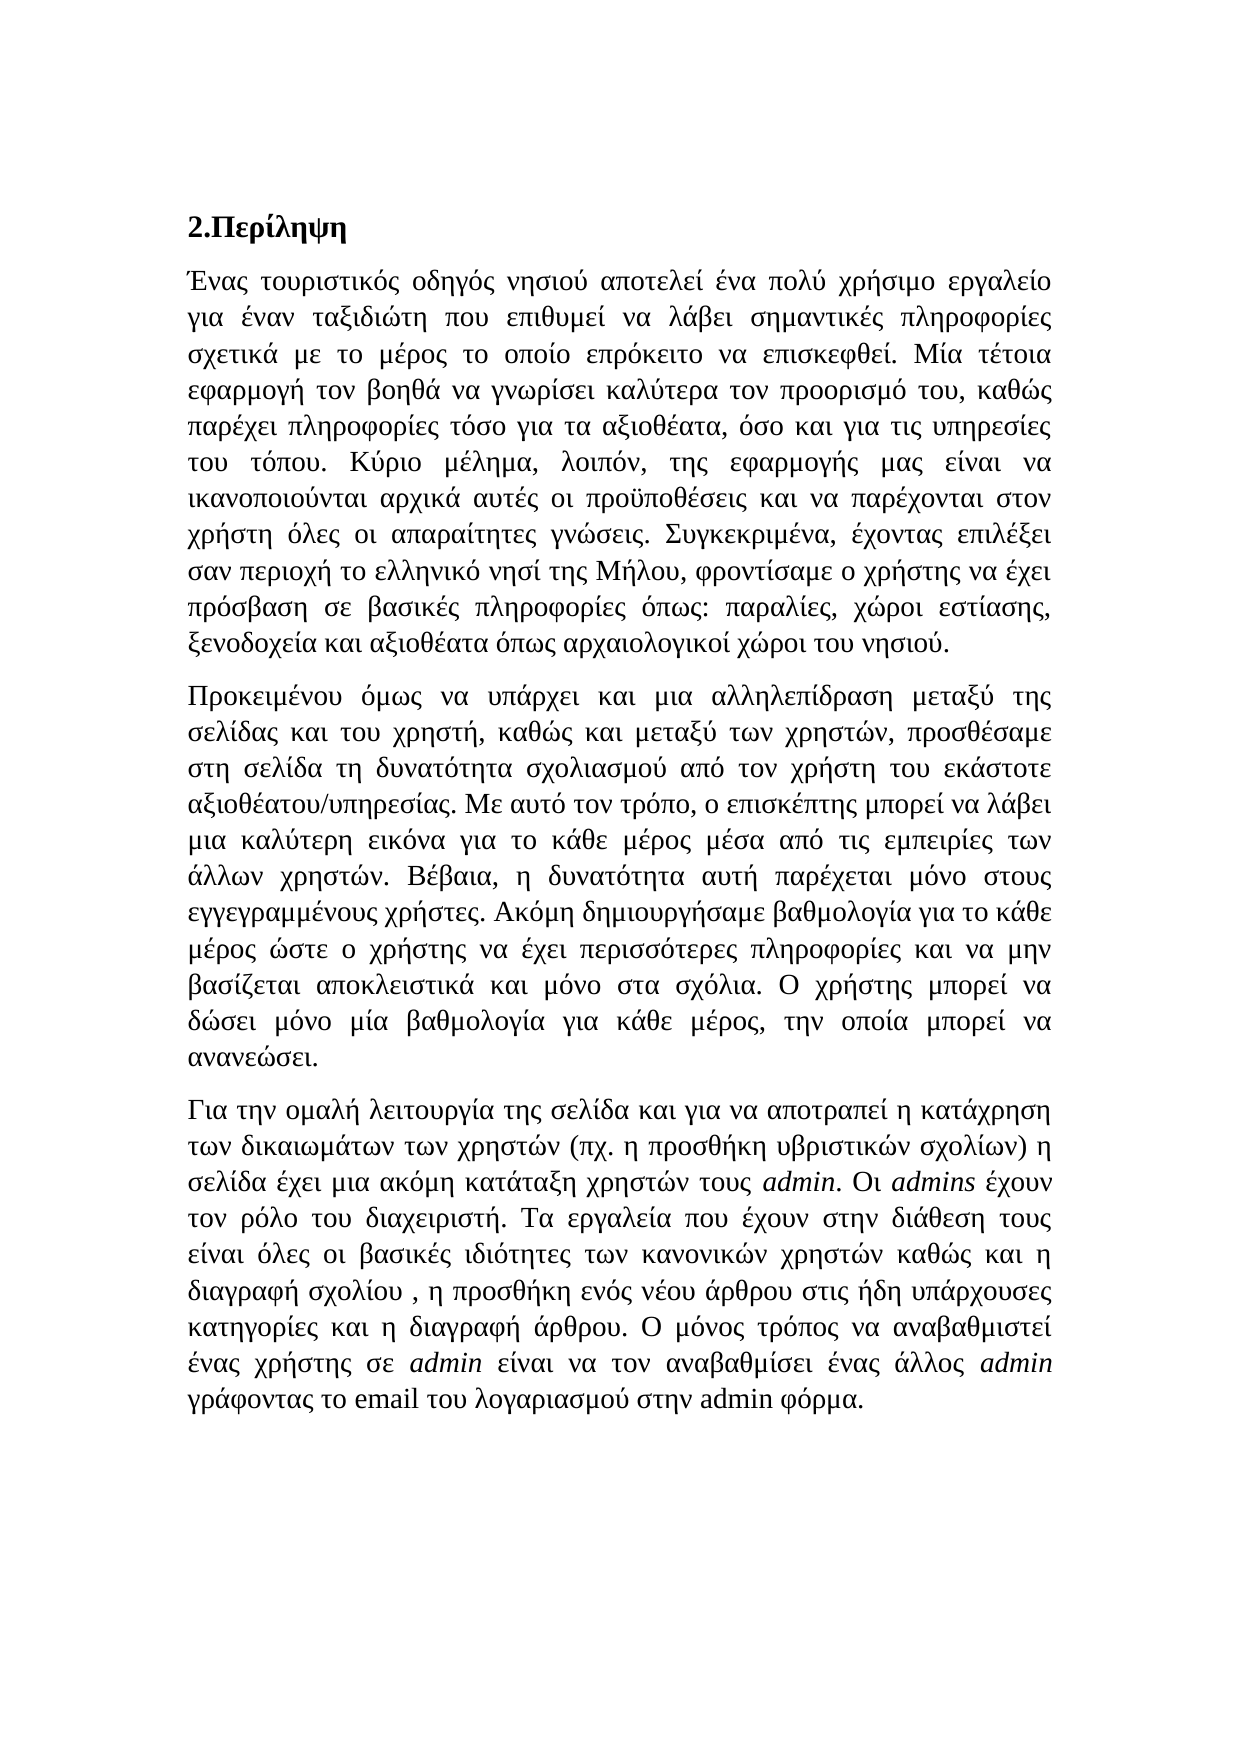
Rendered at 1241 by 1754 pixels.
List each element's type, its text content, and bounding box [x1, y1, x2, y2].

text Προκειμένου όμως να υπάρχει και μια αλληλεπίδραση μεταξύ της σελίδας και του χρηστή, καθώς και μεταξύ των χρηστών, προσθέσαμε στη σελίδα τη δυνατότητα σχολιασμού από τον χρήστη του εκάστοτε αξιοθέατου/υπηρεσίας. Με αυτό τον τρόπο, ο επισκέπτης μπορεί να λάβει μια καλύτερη εικόνα για το κάθε μέρος μέσα από τις εμπειρίες των άλλων χρηστών. Βέβαια, η δυνατότητα αυτή παρέχεται μόνο στους εγγεγραμμένους χρήστες. Ακόμη δημιουργήσαμε βαθμολογία για το κάθε μέρος ώστε ο χρήστης να έχει περισσότερες πληροφορίες και να μην βασίζεται αποκλειστικά και μόνο στα σχόλια. Ο χρήστης μπορεί να δώσει μόνο μία βαθμολογία για κάθε μέρος, την οποία μπορεί να ανανεώσει. [187, 678, 1053, 1073]
text Για την ομαλή λειτουργία της σελίδα και για να αποτραπεί η κατάχρηση των δικαιωμάτων των χρηστών (πχ. η προσθήκη υβριστικών σχολίων) η σελίδα έχει μια ακόμη κατάταξη χρηστών τους admin. Οι admins έχουν τον ρόλο του διαχειριστή. Τα εργαλεία που έχουν στην διάθεση τους είναι όλες οι βασικές ιδιότητες των κανονικών χρηστών καθώς και η διαγραφή σχολίου , η προσθήκη ενός νέου άρθρου στις ήδη υπάρχουσες κατηγορίες και η διαγραφή άρθρου. Ο μόνος τρόπος να αναβαθμιστεί ένας χρήστης σε admin είναι να τον αναβαθμίσει ένας άλλος admin γράφοντας το email του λογαριασμού στην admin φόρμα. [187, 1092, 1053, 1415]
text Ένας τουριστικός οδηγός νησιού αποτελεί ένα πολύ χρήσιμο εργαλείο για έναν ταξιδιώτη που επιθυμεί να λάβει σημαντικές πληροφορίες σχετικά με το μέρος το οποίο επρόκειτο να επισκεφθεί. Μία τέτοια εφαρμογή τον βοηθά να γνωρίσει καλύτερα τον προορισμό του, καθώς παρέχει πληροφορίες τόσο για τα αξιοθέατα, όσο και για τις υπηρεσίες του τόπου. Κύριο μέλημα, λοιπόν, της εφαρμογής μας είναι να ικανοποιούνται αρχικά αυτές οι προϋποθέσεις και να παρέχονται στον χρήστη όλες οι απαραίτητες γνώσεις. Συγκεκριμένα, έχοντας επιλέξει σαν περιοχή το ελληνικό νησί της Μήλου, φροντίσαμε ο χρήστης να έχει πρόσβαση σε βασικές πληροφορίες όπως: παραλίες, χώροι εστίασης, ξενοδοχεία και αξιοθέατα όπως αρχαιολογικοί χώροι του νησιού. [187, 263, 1053, 658]
text 2.Περίληψη [187, 208, 1053, 244]
